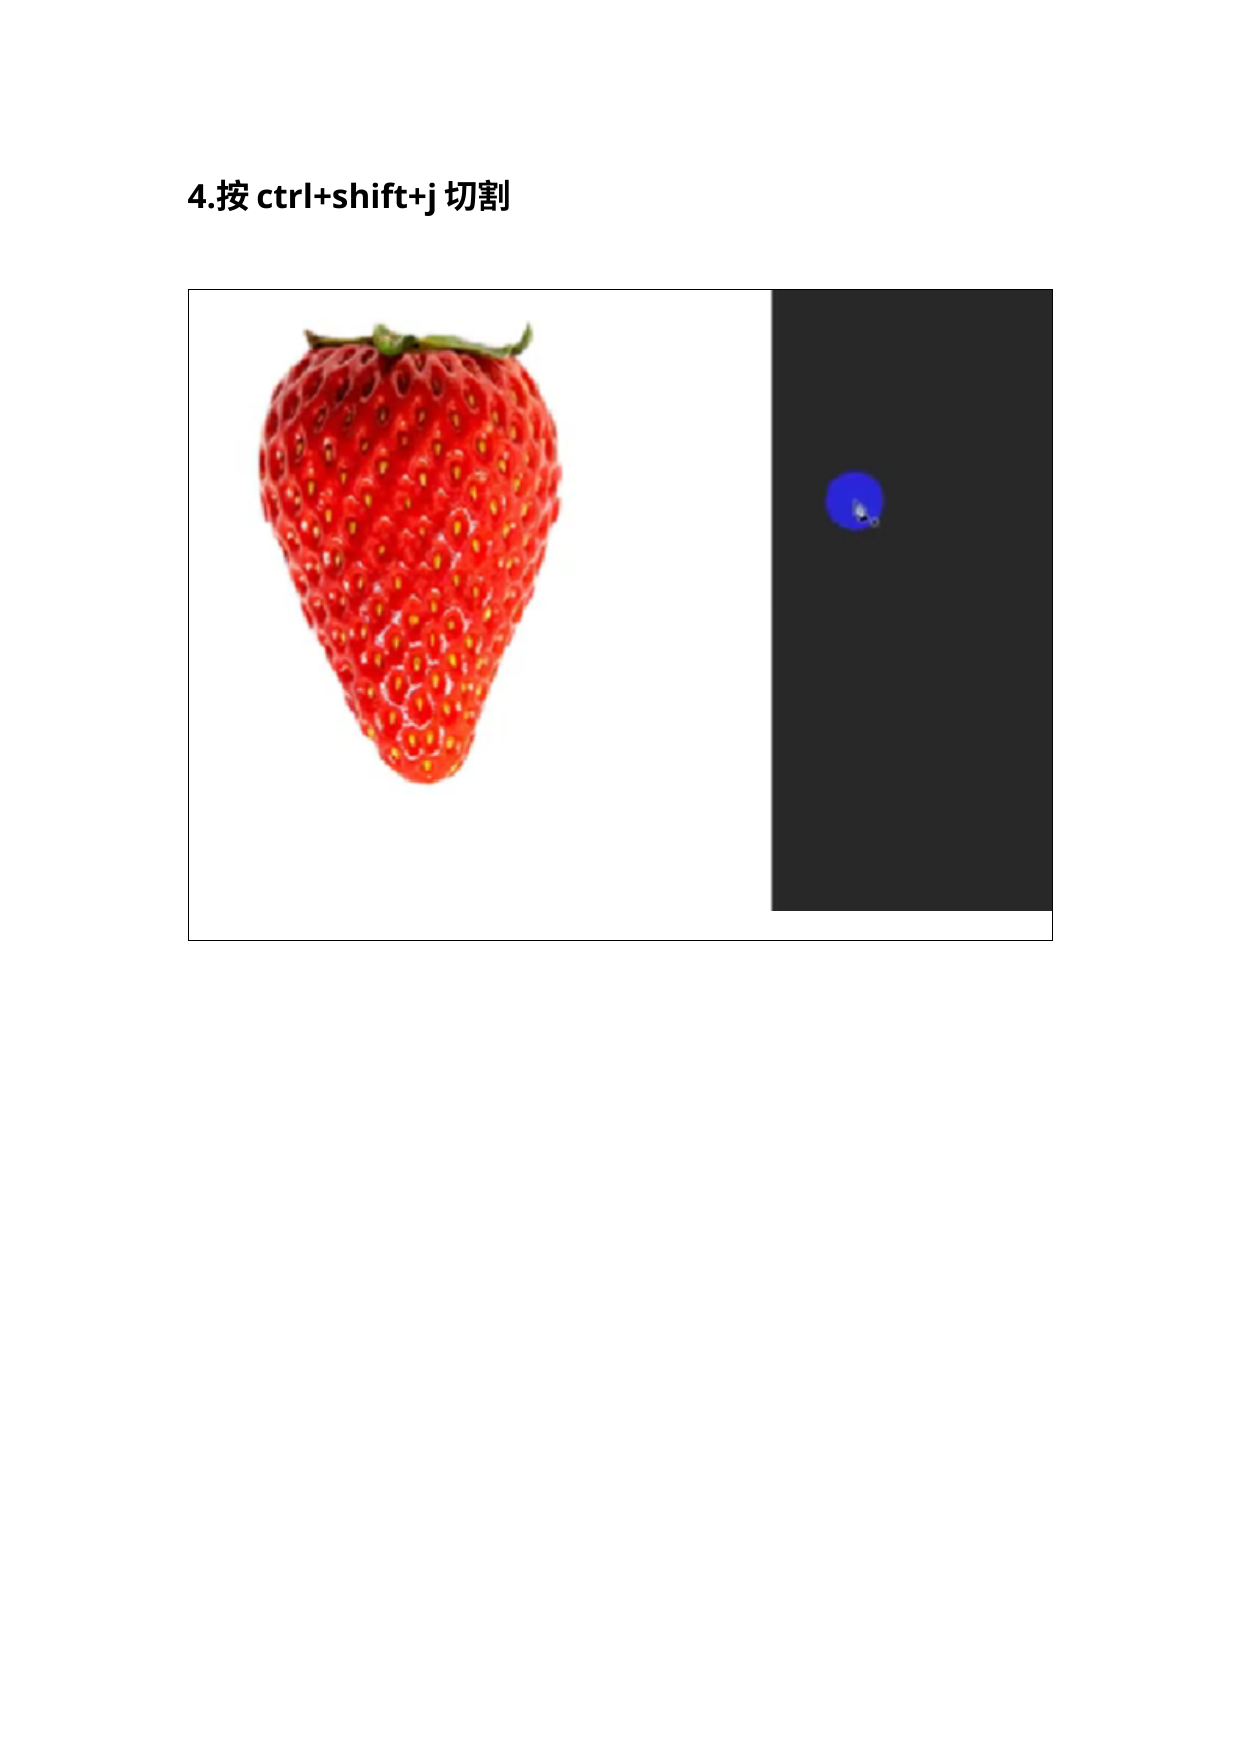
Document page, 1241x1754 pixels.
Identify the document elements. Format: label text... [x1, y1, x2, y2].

table_header [189, 290, 1052, 940]
picture [199, 290, 1053, 911]
subtitle 4.按ctrl+shift+j切割 [187, 162, 1053, 227]
